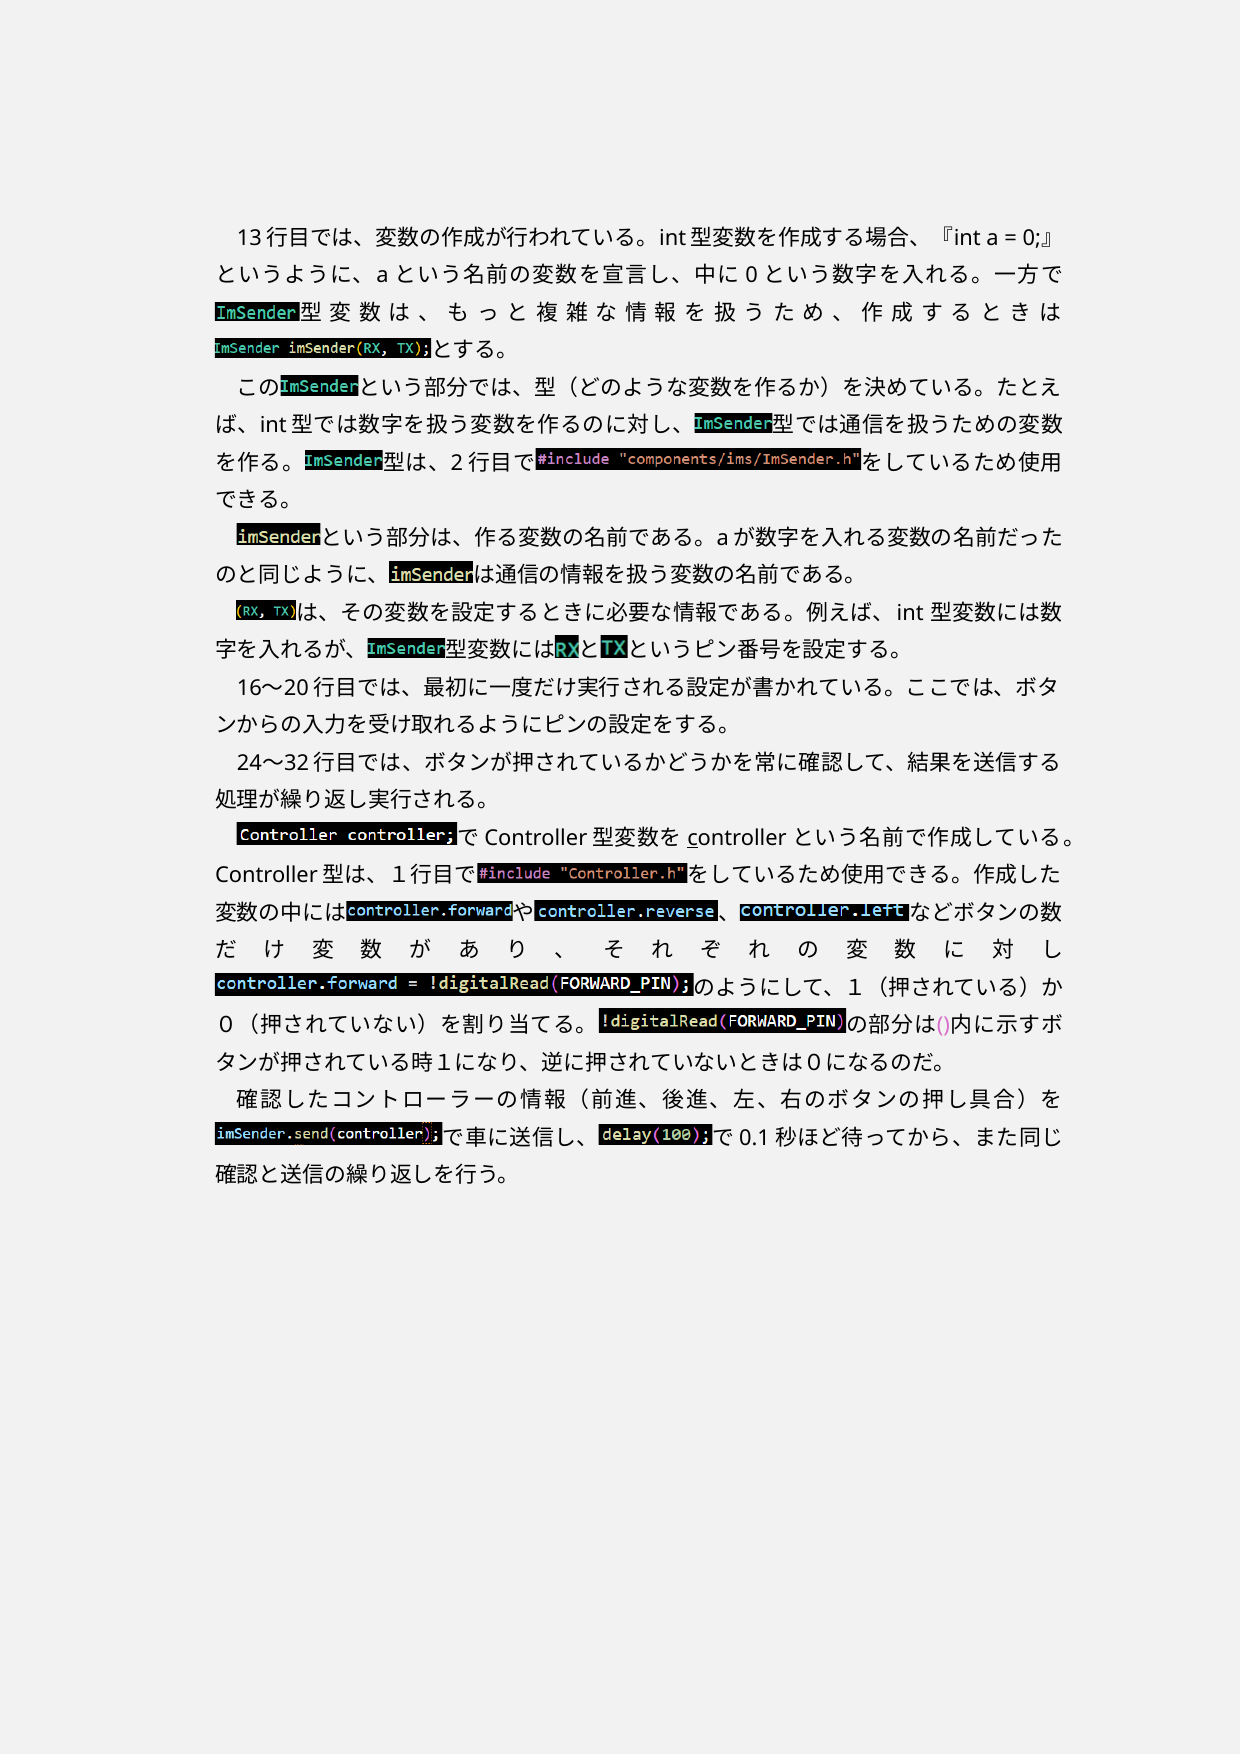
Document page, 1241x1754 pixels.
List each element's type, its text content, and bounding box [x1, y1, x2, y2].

list 13行目では、変数の作成が行われている。int型変数を作成する場合、『int a = 0;』というように、aという名前の変数を宣言し、中に0という数字を入れる。一方で型変数は、もっと複雑な情報を扱うため、作成するときはとする。 [215, 217, 1063, 367]
list 確認したコントローラーの情報（前進、後進、左、右のボタンの押し具合）をで車に送信し、で0.1秒ほど待ってから、また同じ確認と送信の繰り返しを行う。 [215, 1079, 1063, 1192]
list でController型変数をcontrollerという名前で作成している。Controller型は、１行目でをしているため使用できる。作成した変数の中にはや、などボタンの数だけ変数があり、それぞれの変数に対しのようにして、１（押されている）か０（押されていない）を割り当てる。の部分は()内に示すボタンが押されている時１になり、逆に押されていないときは０になるのだ。 [215, 817, 1063, 1079]
list 16～20行目では、最初に一度だけ実行される設定が書かれている。ここでは、ボタンからの入力を受け取れるようにピンの設定をする。 [215, 667, 1063, 742]
list という部分は、作る変数の名前である。aが数字を入れる変数の名前だったのと同じように、は通信の情報を扱う変数の名前である。 [215, 517, 1063, 592]
list このという部分では、型（どのような変数を作るか）を決めている。たとえば、int型では数字を扱う変数を作るのに対し、型では通信を扱うための変数を作る。型は、2行目でをしているため使用できる。 [215, 367, 1063, 517]
picture [236, 600, 296, 620]
list は、その変数を設定するときに必要な情報である。例えば、int 型変数には数字を入れるが、型変数にはとというピン番号を設定する。 [215, 592, 1063, 667]
list 24～32行目では、ボタンが押されているかどうかを常に確認して、結果を送信する処理が繰り返し実行される。 [215, 742, 1063, 817]
